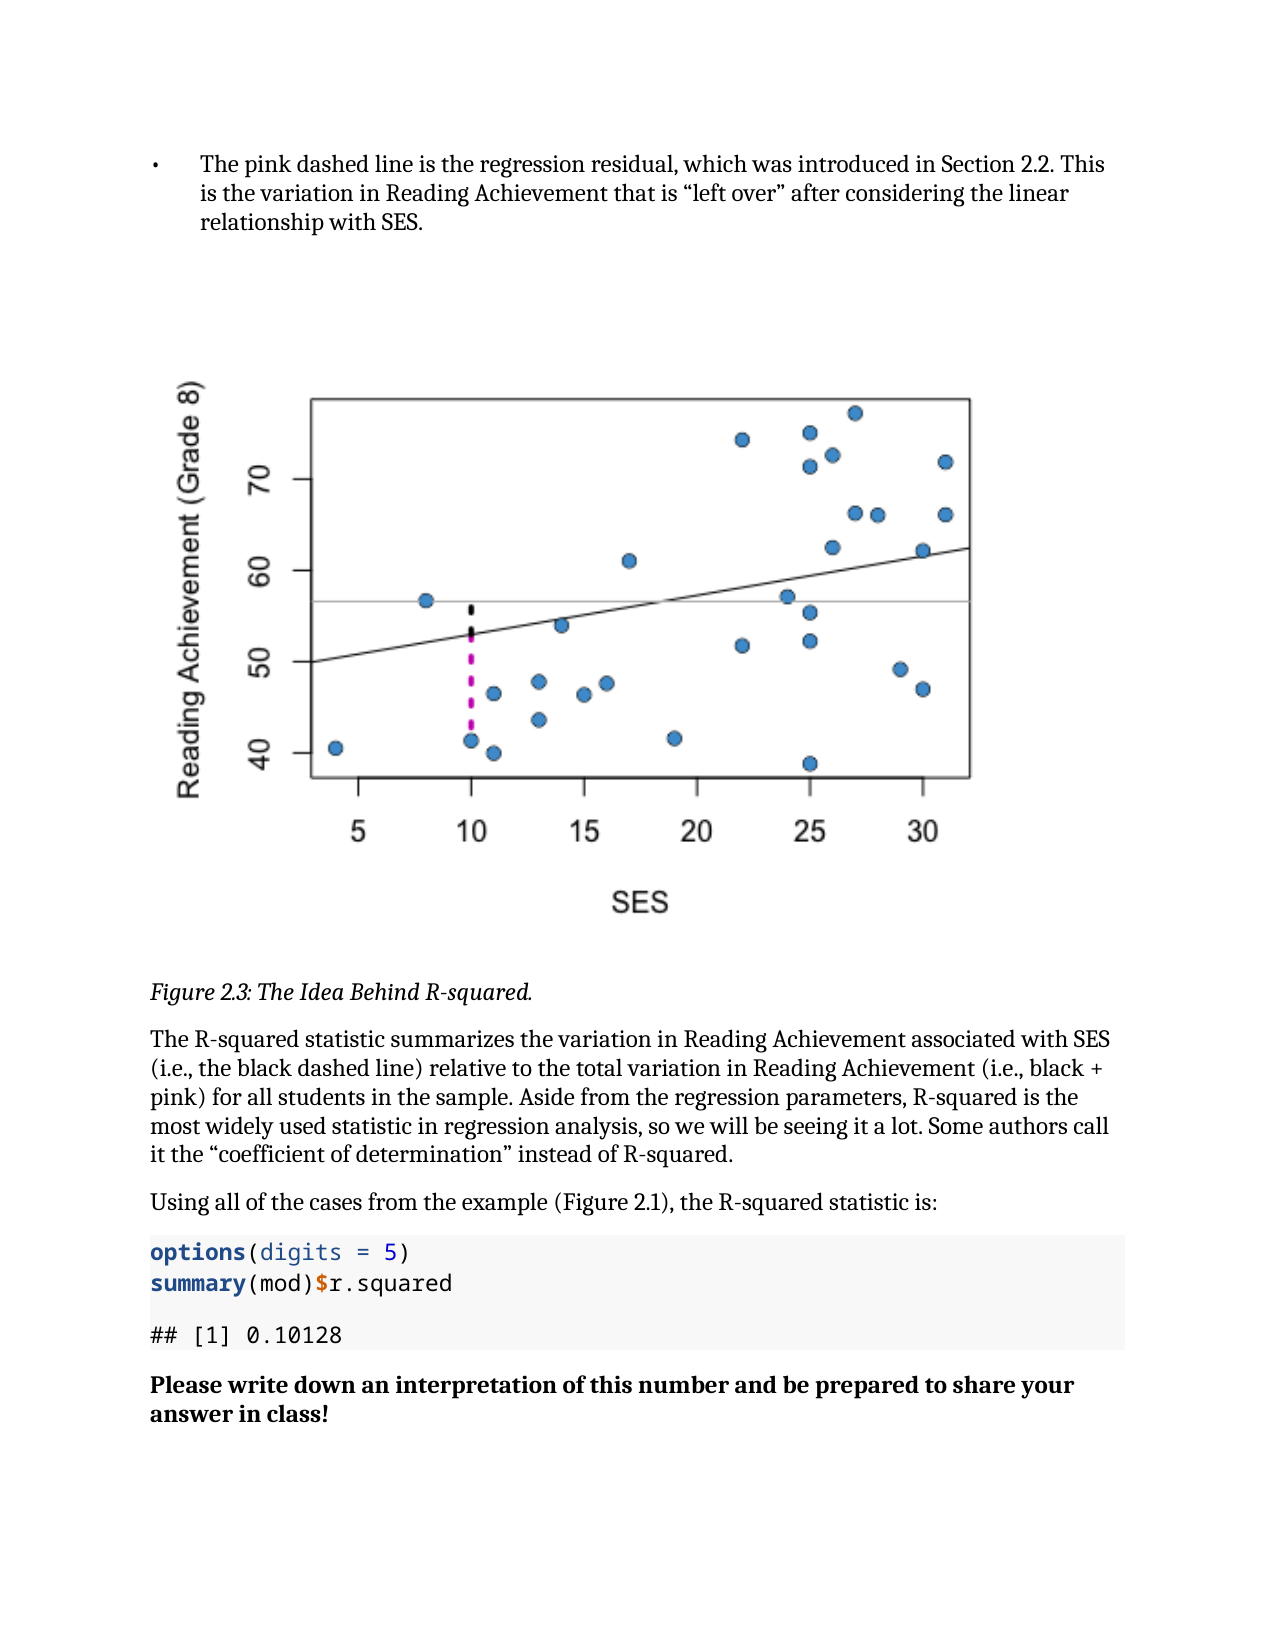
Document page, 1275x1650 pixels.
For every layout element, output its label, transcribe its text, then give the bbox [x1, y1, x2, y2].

text Please write down an interpretation of this number and be prepared to share your answer in class! [150, 1371, 1125, 1428]
text Figure 2.3: The Idea Behind R-squared. [150, 978, 1125, 1007]
text Using all of the cases from the example (Figure 2.1), the R-squared statistic is: [150, 1188, 1125, 1217]
text options(digits = 5) summary(mod)$r.squared [411, 1235, 1125, 1298]
text The R-squared statistic summarizes the variation in Reading Achievement associated with SES (i.e., the black dashed line) relative to the total variation in Reading Achievement (i.e., black + pink) for all students in the sample. Aside from the regression parameters, R-squared is the most widely used statistic in regression analysis, so we will be seeing it a lot. Some authors call it the “coefficient of determination” instead of R-squared. [150, 1025, 1125, 1169]
picture [168, 257, 1044, 957]
text ## [1] 0.10128 [150, 1319, 1125, 1350]
list The pink dashed line is the regression residual, which was introduced in Section 2.2. This is the variation in Reading Achievement that is “left over” after considering the linear relationship with SES. [150, 150, 1125, 236]
